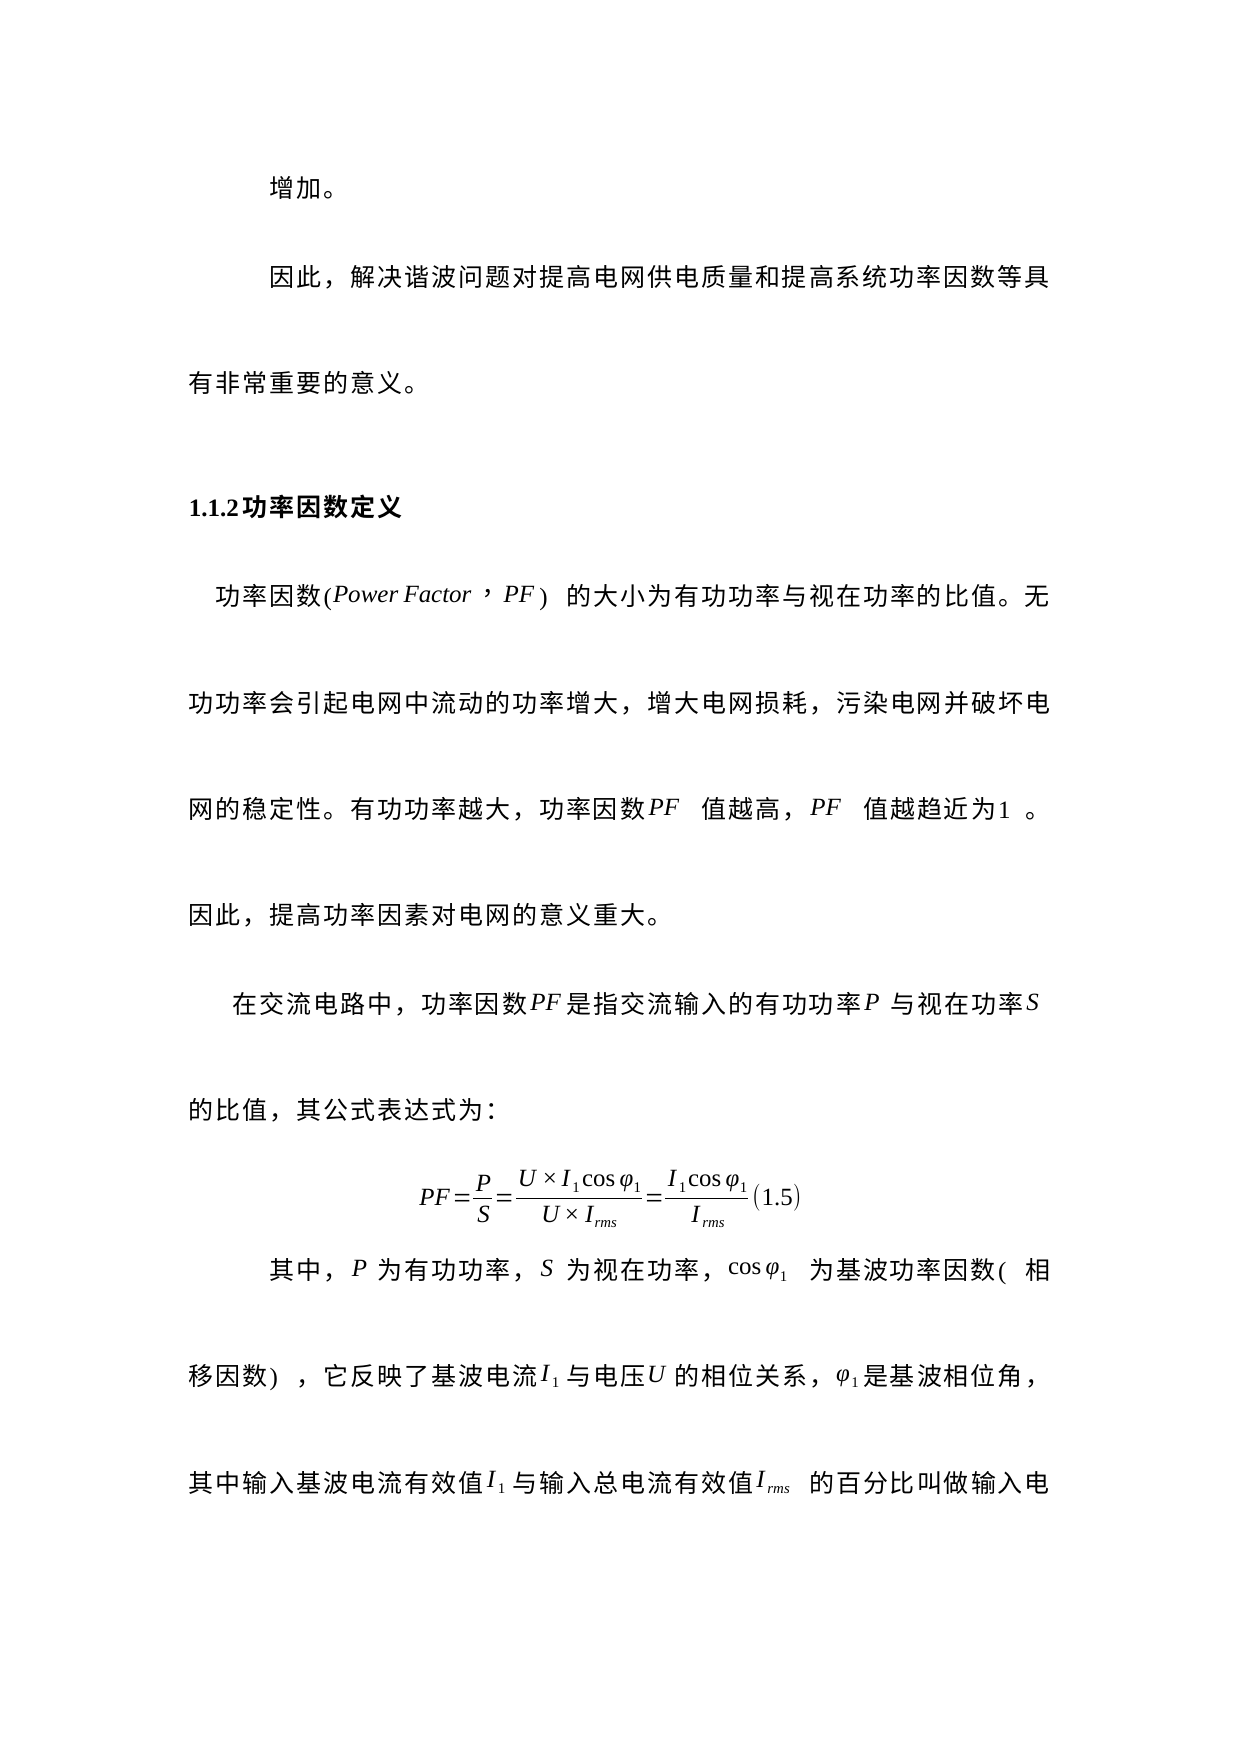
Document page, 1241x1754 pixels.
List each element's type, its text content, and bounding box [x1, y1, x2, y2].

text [188, 1233, 1052, 1517]
text 功率因数()的大小为有功功率与视在功率的比值。无功功率会引起电网中流动的功率增大，增大电网损耗，污染电网并破坏电网的稳定性。有功功率越大，功率因数值越高，值越趋近为1。因此，提高功率因素对电网的意义重大。 [188, 559, 1052, 949]
text 1.1.2功率因数定义 [188, 471, 1052, 541]
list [216, 151, 1052, 222]
text 在交流电路中，功率因数是指交流输入的有功功率与视在功率的比值，其公式表达式为： [188, 967, 1052, 1144]
text 因此，解决谐波问题对提高电网供电质量和提高系统功率因数等具有非常重要的意义。 [188, 240, 1052, 417]
